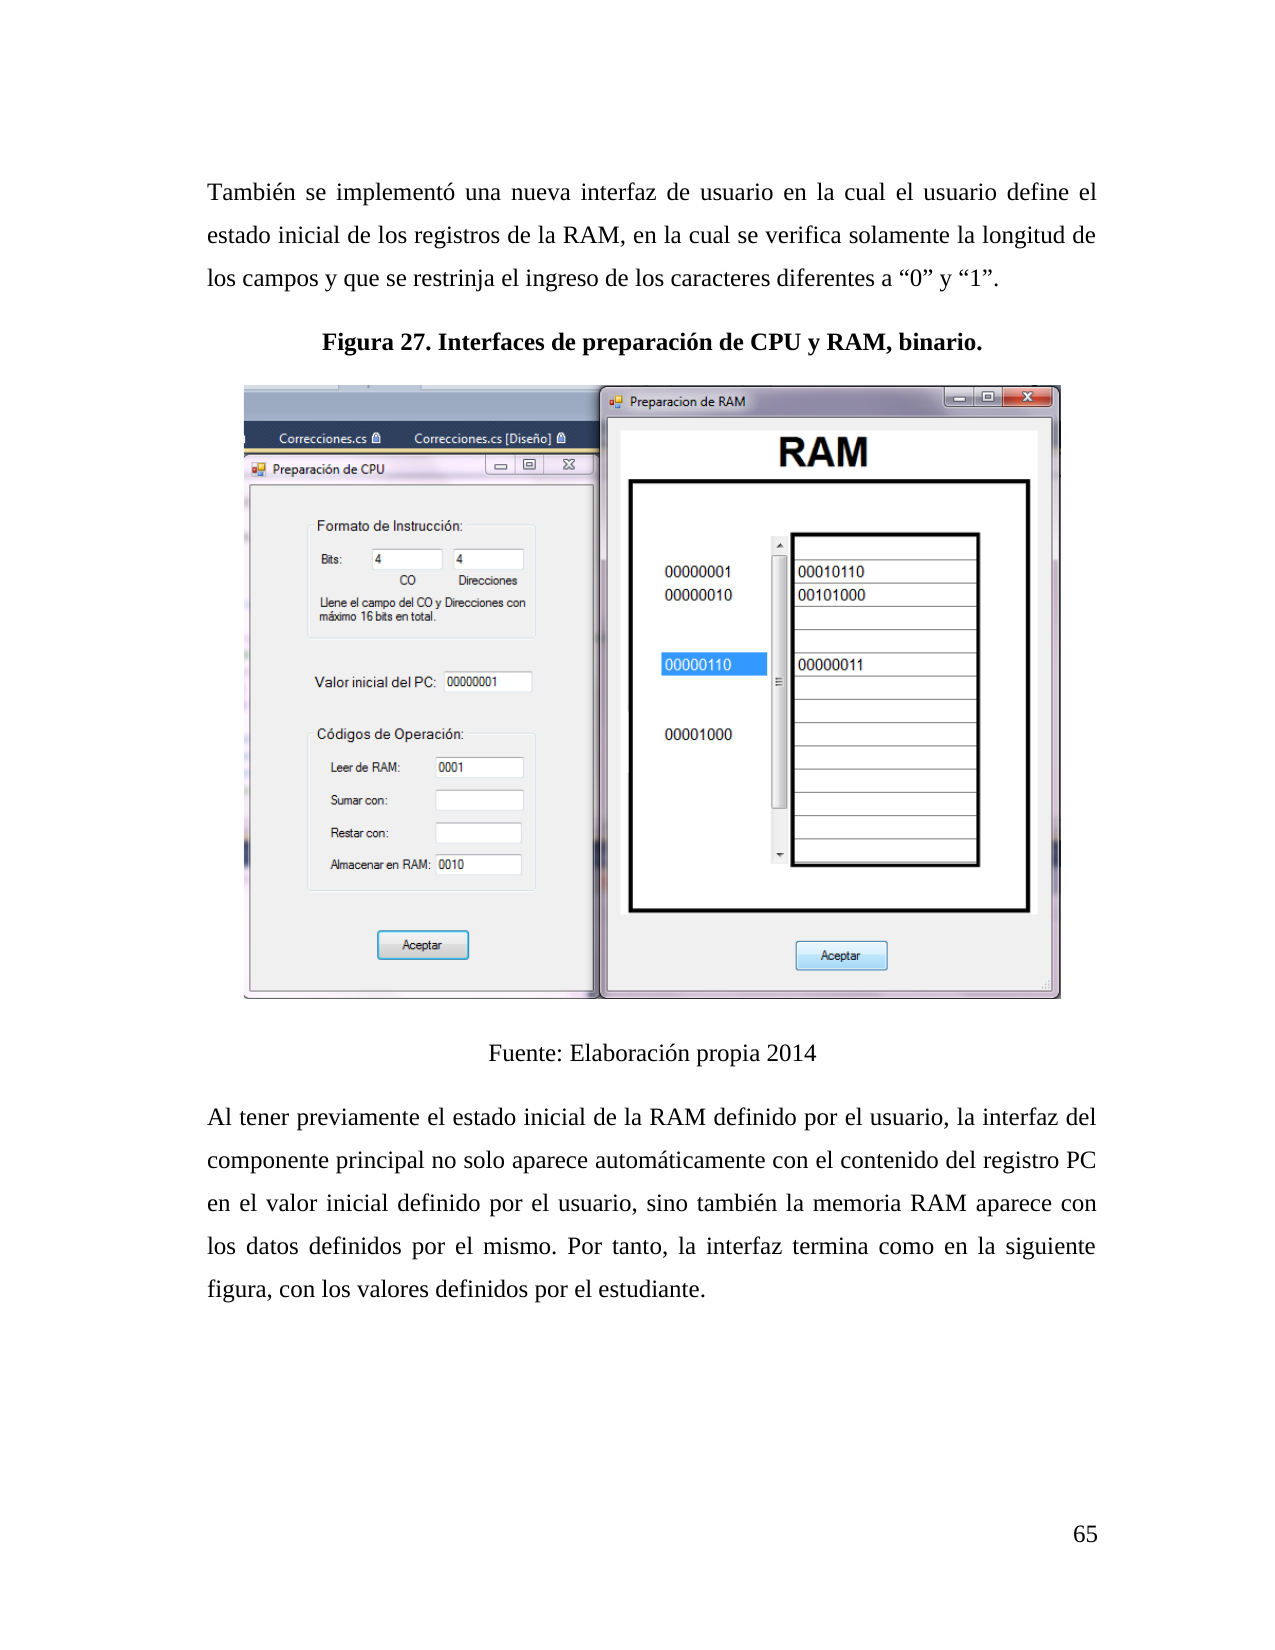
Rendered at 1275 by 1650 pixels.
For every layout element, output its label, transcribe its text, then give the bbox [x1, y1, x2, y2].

picture [243, 385, 1061, 999]
text Al tener previamente el estado inicial de la RAM definido por el usuario, la interfaz del componente principal no solo aparece automáticamente con el contenido del registro PC en el valor inicial definido por el usuario, sino también la memoria RAM aparece con los datos definidos por el mismo. Por tanto, la interfaz termina como en la siguiente figura, con los valores definidos por el estudiante. [207, 1102, 1098, 1303]
subtitle Figura 27. Interfaces de preparación de CPU y RAM, binario. [207, 327, 1098, 356]
text Fuente: Elaboración propia 2014 [207, 1038, 1098, 1067]
text También se implementó una nueva interfaz de usuario en la cual el usuario define el estado inicial de los registros de la RAM, en la cual se verifica solamente la longitud de los campos y que se restrinja el ingreso de los caracteres diferentes a “0” y “1”. [207, 177, 1098, 292]
